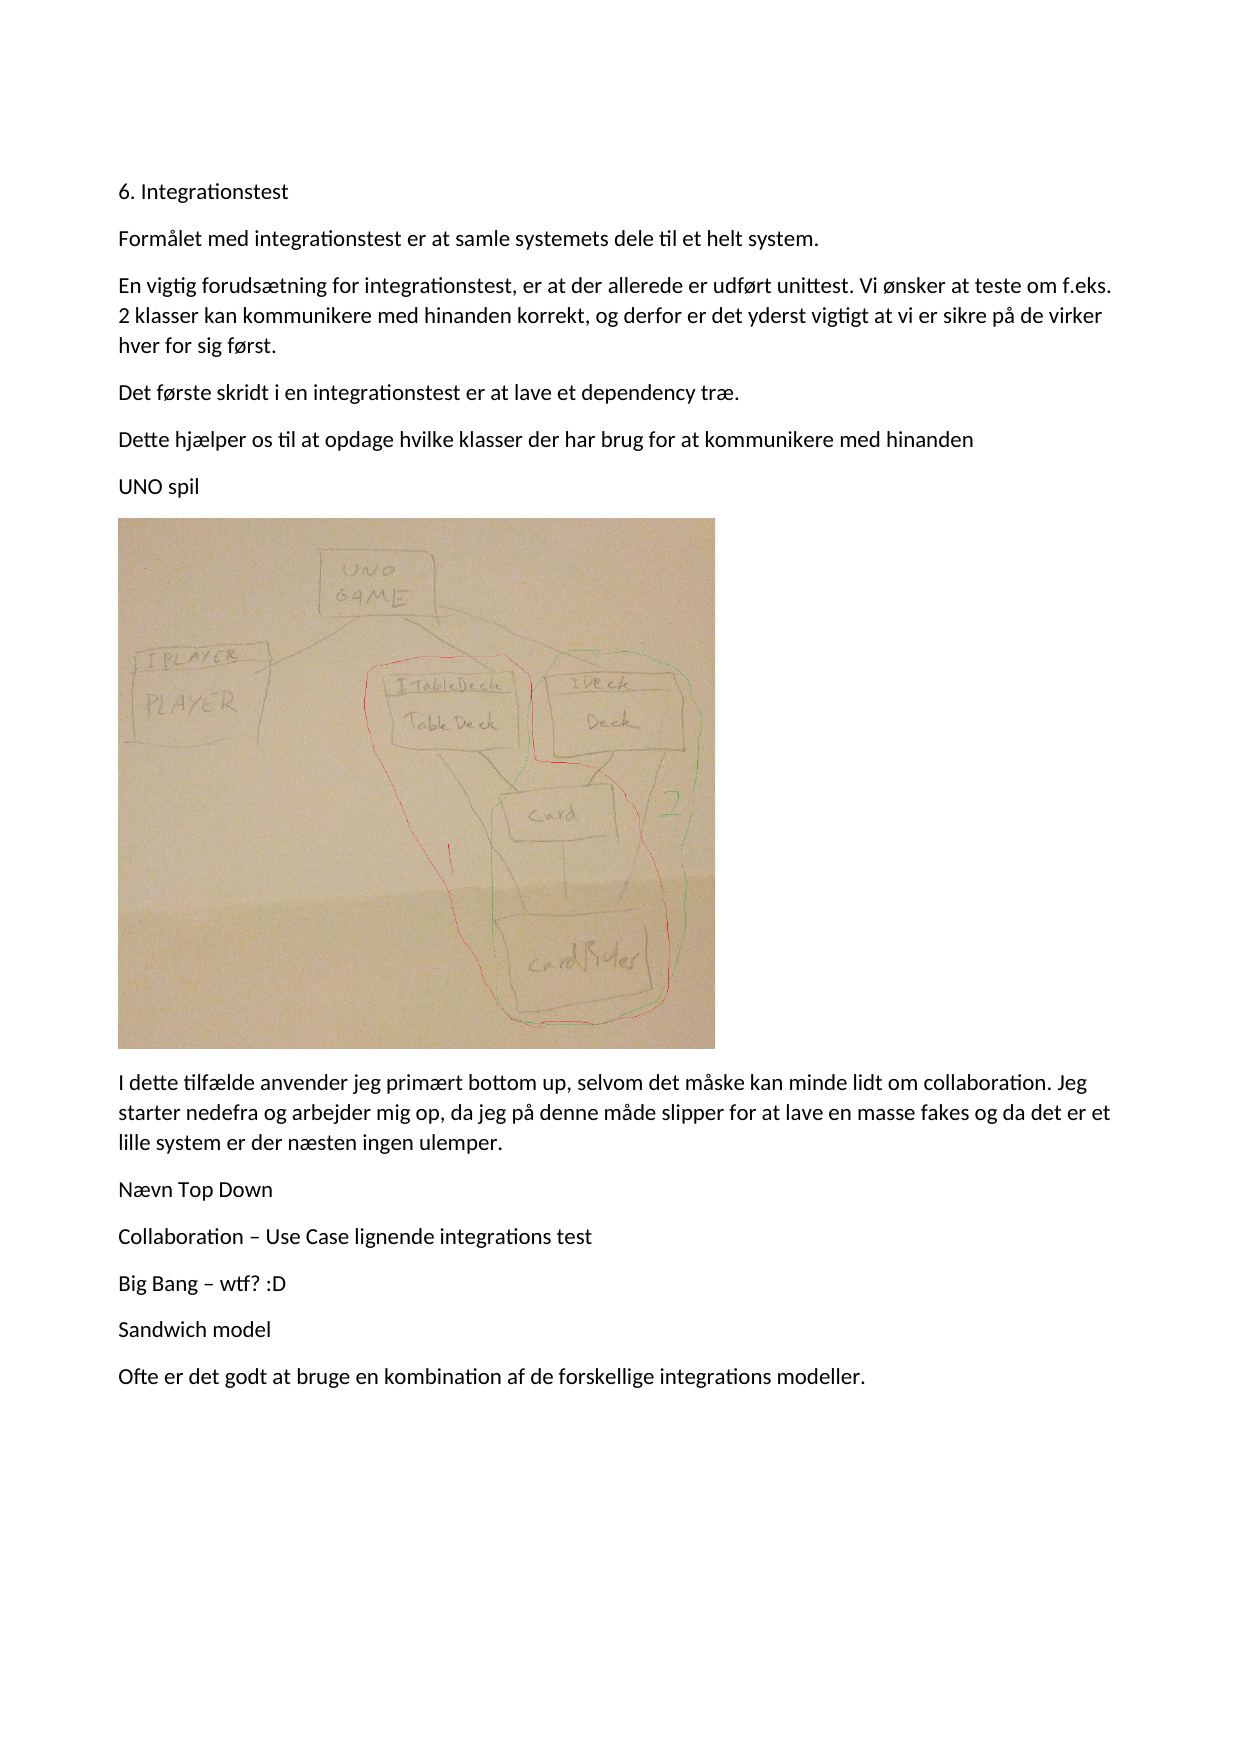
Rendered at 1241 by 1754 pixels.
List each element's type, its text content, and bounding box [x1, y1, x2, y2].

text Formålet med integrationstest er at samle systemets dele til et helt system. [118, 224, 1122, 252]
text En vigtig forudsætning for integrationstest, er at der allerede er udført unittest. Vi ønsker at teste om f.eks. 2 klasser kan kommunikere med hinanden korrekt, og derfor er det yderst vigtigt at vi er sikre på de virker hver for sig først. [118, 271, 1122, 359]
text Det første skridt i en integrationstest er at lave et dependency træ. [118, 378, 1122, 406]
text Ofte er det godt at bruge en kombination af de forskellige integrations modeller. [118, 1362, 1122, 1391]
text 6. Integrationstest [118, 177, 1122, 205]
text Nævn Top Down [118, 1175, 1122, 1203]
text Collaboration – Use Case lignende integrations test [118, 1222, 1122, 1250]
text Big Bang – wtf? :D [118, 1269, 1122, 1297]
text I dette tilfælde anvender jeg primært bottom up, selvom det måske kan minde lidt om collaboration. Jeg starter nedefra og arbejder mig op, da jeg på denne måde slipper for at lave en masse fakes og da det er et lille system er der næsten ingen ulemper. [118, 1068, 1122, 1156]
picture [118, 518, 715, 1049]
text Dette hjælper os til at opdage hvilke klasser der har brug for at kommunikere med hinanden [118, 425, 1122, 453]
text Sandwich model [118, 1316, 1122, 1344]
text UNO spil [118, 472, 1122, 500]
